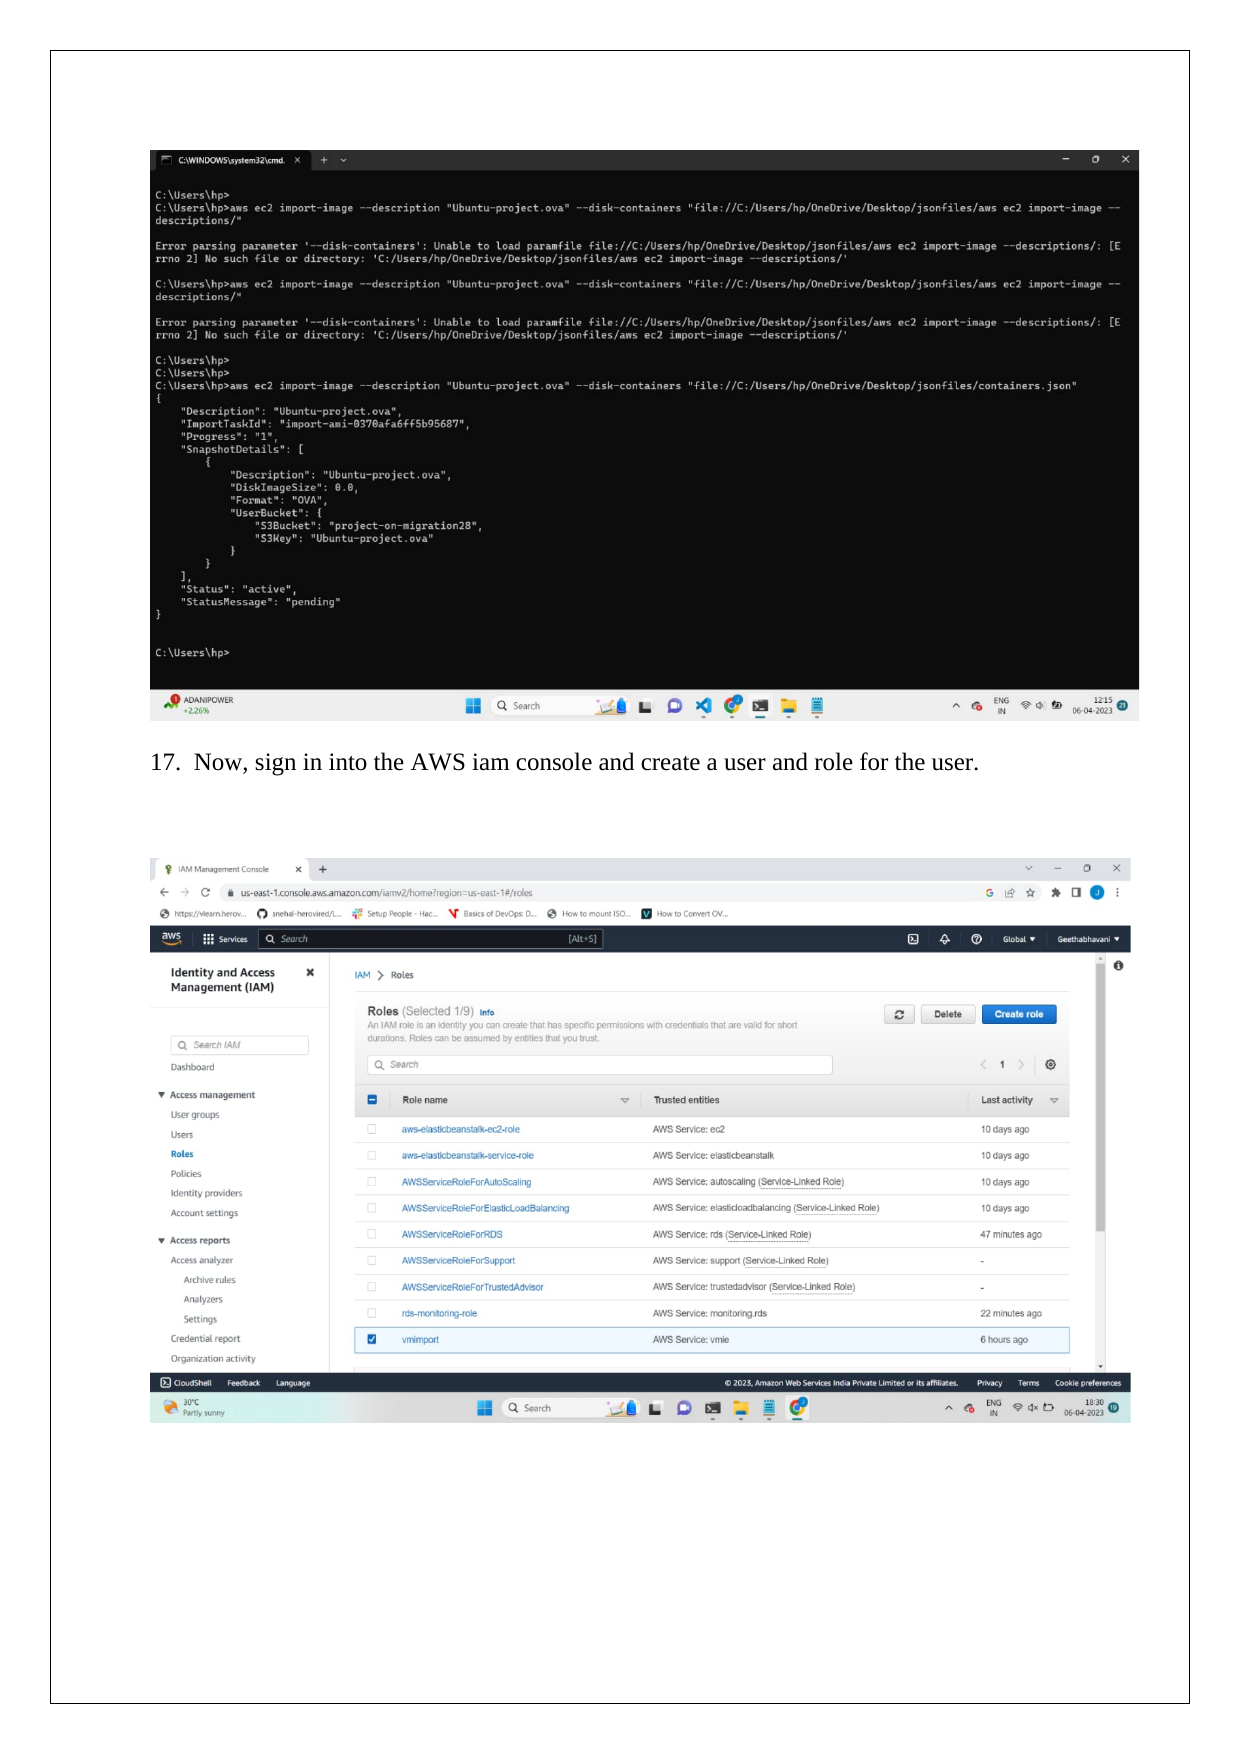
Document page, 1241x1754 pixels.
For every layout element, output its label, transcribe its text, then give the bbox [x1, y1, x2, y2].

picture [150, 858, 1131, 1423]
picture [150, 150, 1140, 721]
text 17. Now, sign in into the AWS iam console and create a user and role for the user. [150, 747, 1108, 776]
